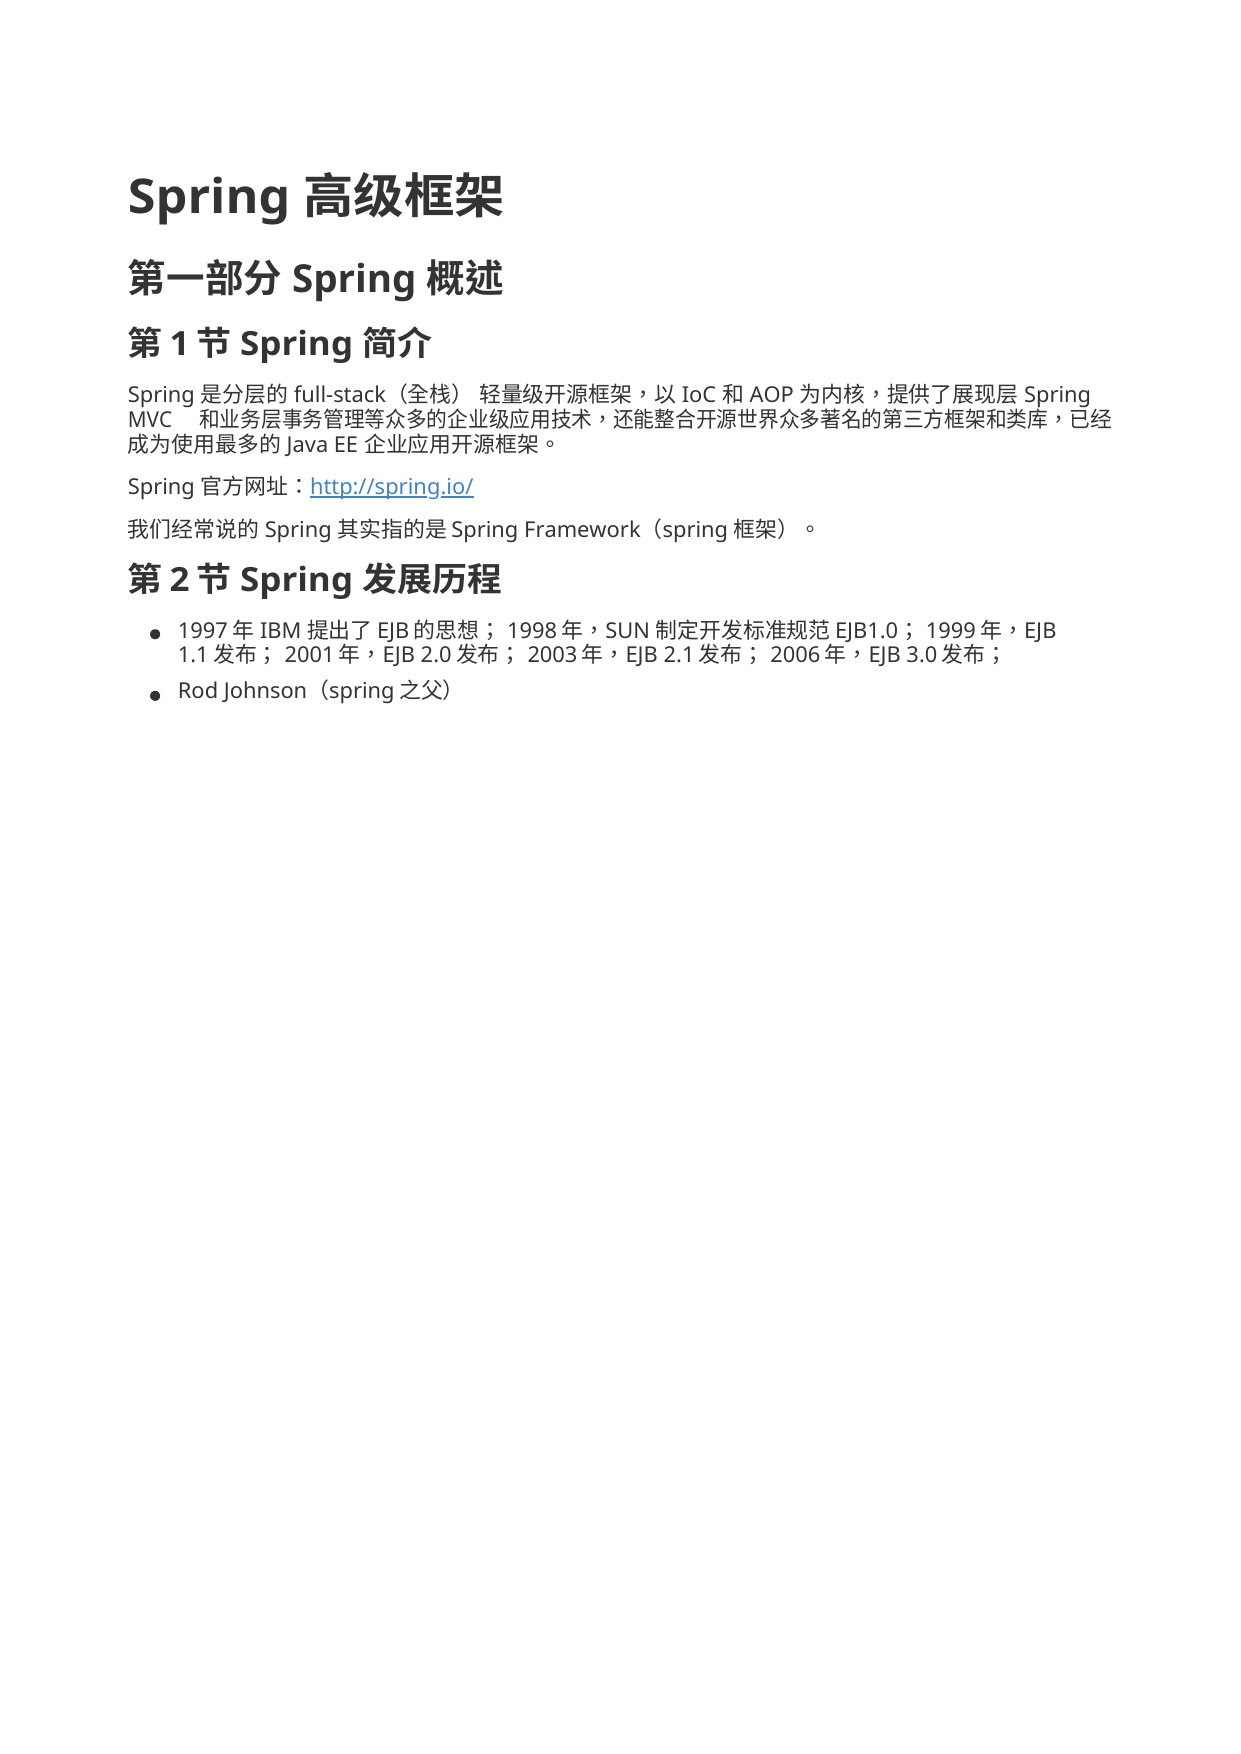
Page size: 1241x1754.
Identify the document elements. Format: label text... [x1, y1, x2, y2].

text Rod Johnson（spring之⽗） [178, 675, 1126, 705]
title Spring ⾼级框架 [128, 146, 1126, 230]
subtitle 第⼀部分 Spring 概述 [128, 251, 1126, 303]
subtitle 第1节 Spring 简介 [128, 320, 1126, 365]
subtitle 第2节 Spring 发展历程 [128, 555, 1126, 601]
text 1997年 IBM 提出了EJB的思想； 1998年，SUN 制定开发标准规范EJB1.0； 1999年，EJB 1.1发布； 2001年，EJB 2.0发布； 2003年，EJB 2.1发布； 2006年，EJB 3.0发布； [178, 618, 1088, 669]
text Spring 是分层的 full-stack（全栈） 轻量级开源框架，以 IoC 和 AOP 为内核，提供了展现层 Spring MVC 和业务层事务管理等众多的企业级应⽤技术，还能整合开源世界众多著名的第三⽅框架和类库，已经成为使⽤最多的 Java EE 企业应⽤开源框架。 [128, 383, 1113, 459]
text 我们经常说的 Spring 其实指的是Spring Framework（spring 框架）。 [128, 514, 1126, 544]
text Spring 官⽅⽹址：http://spring.io/ [128, 471, 1126, 501]
